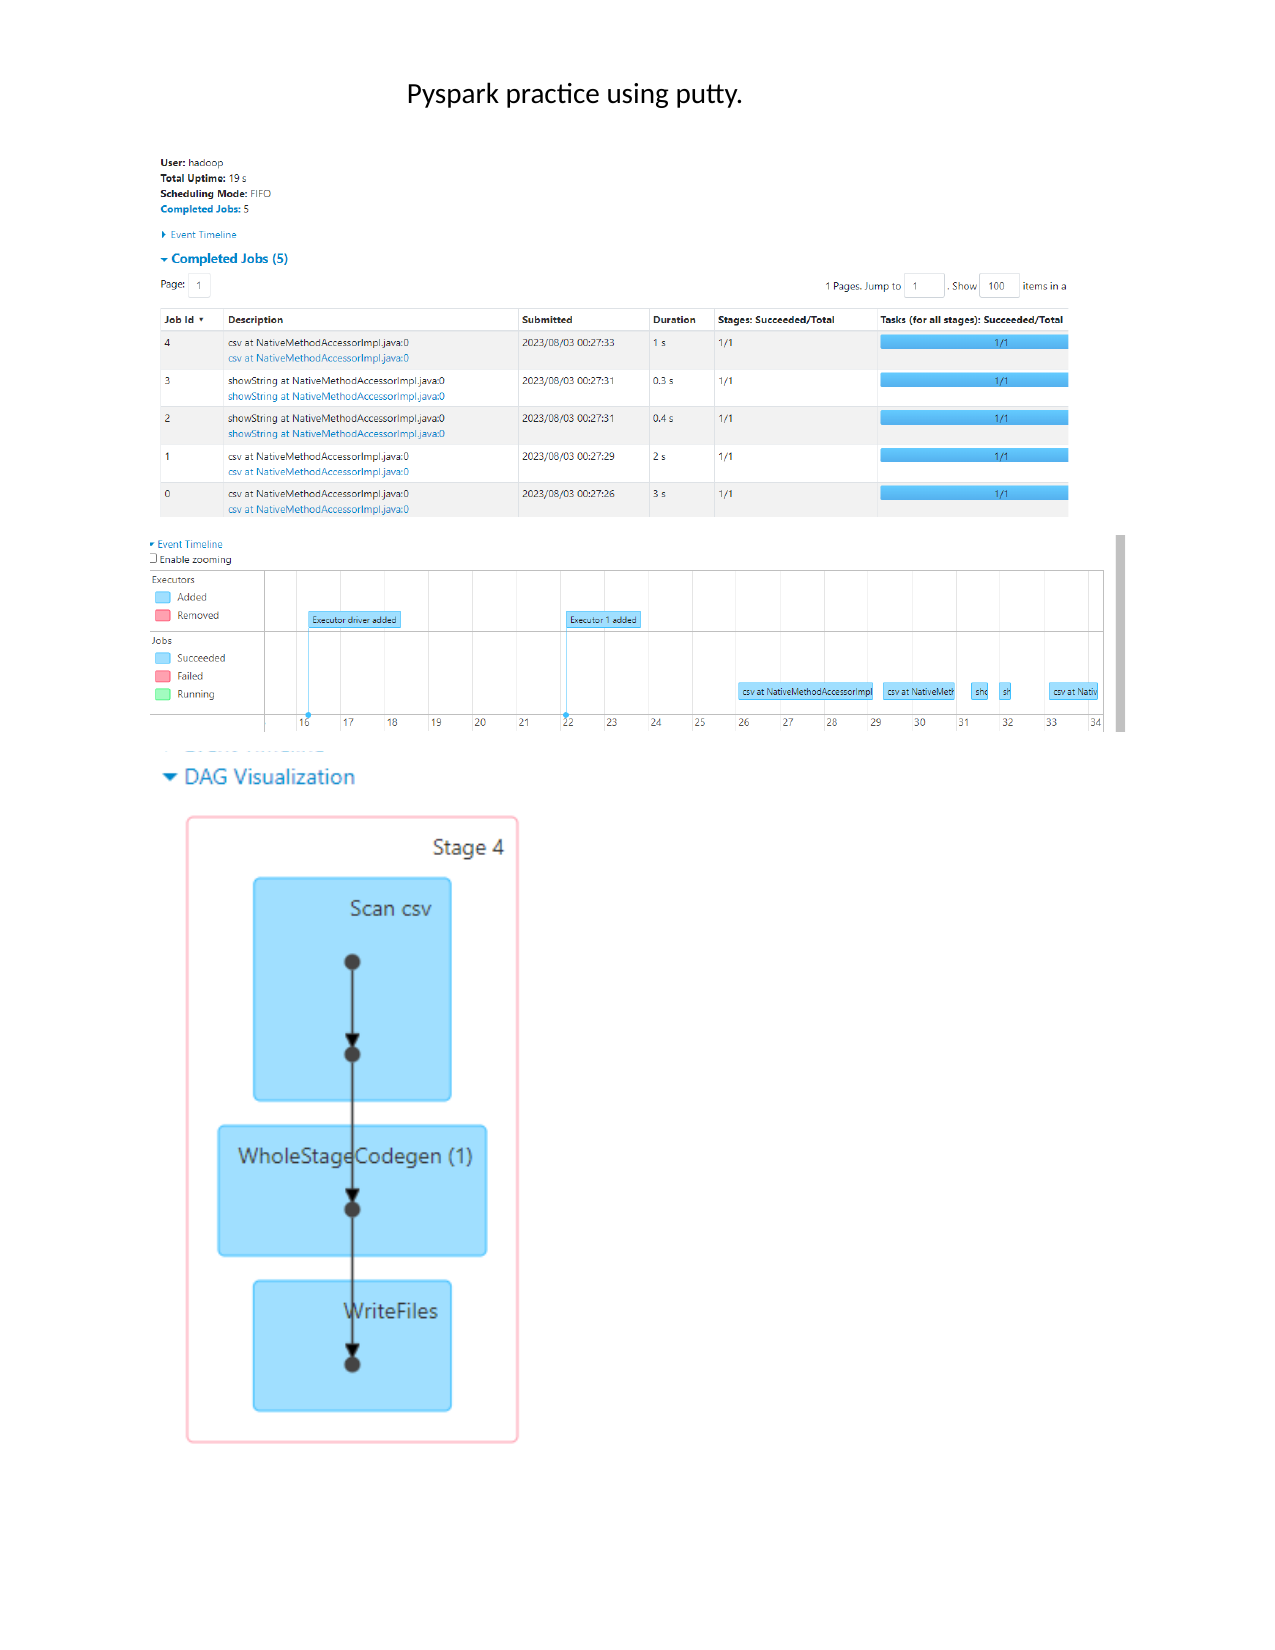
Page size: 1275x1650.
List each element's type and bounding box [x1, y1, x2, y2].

picture [150, 150, 1069, 517]
picture [150, 751, 621, 1480]
picture [150, 535, 1125, 732]
